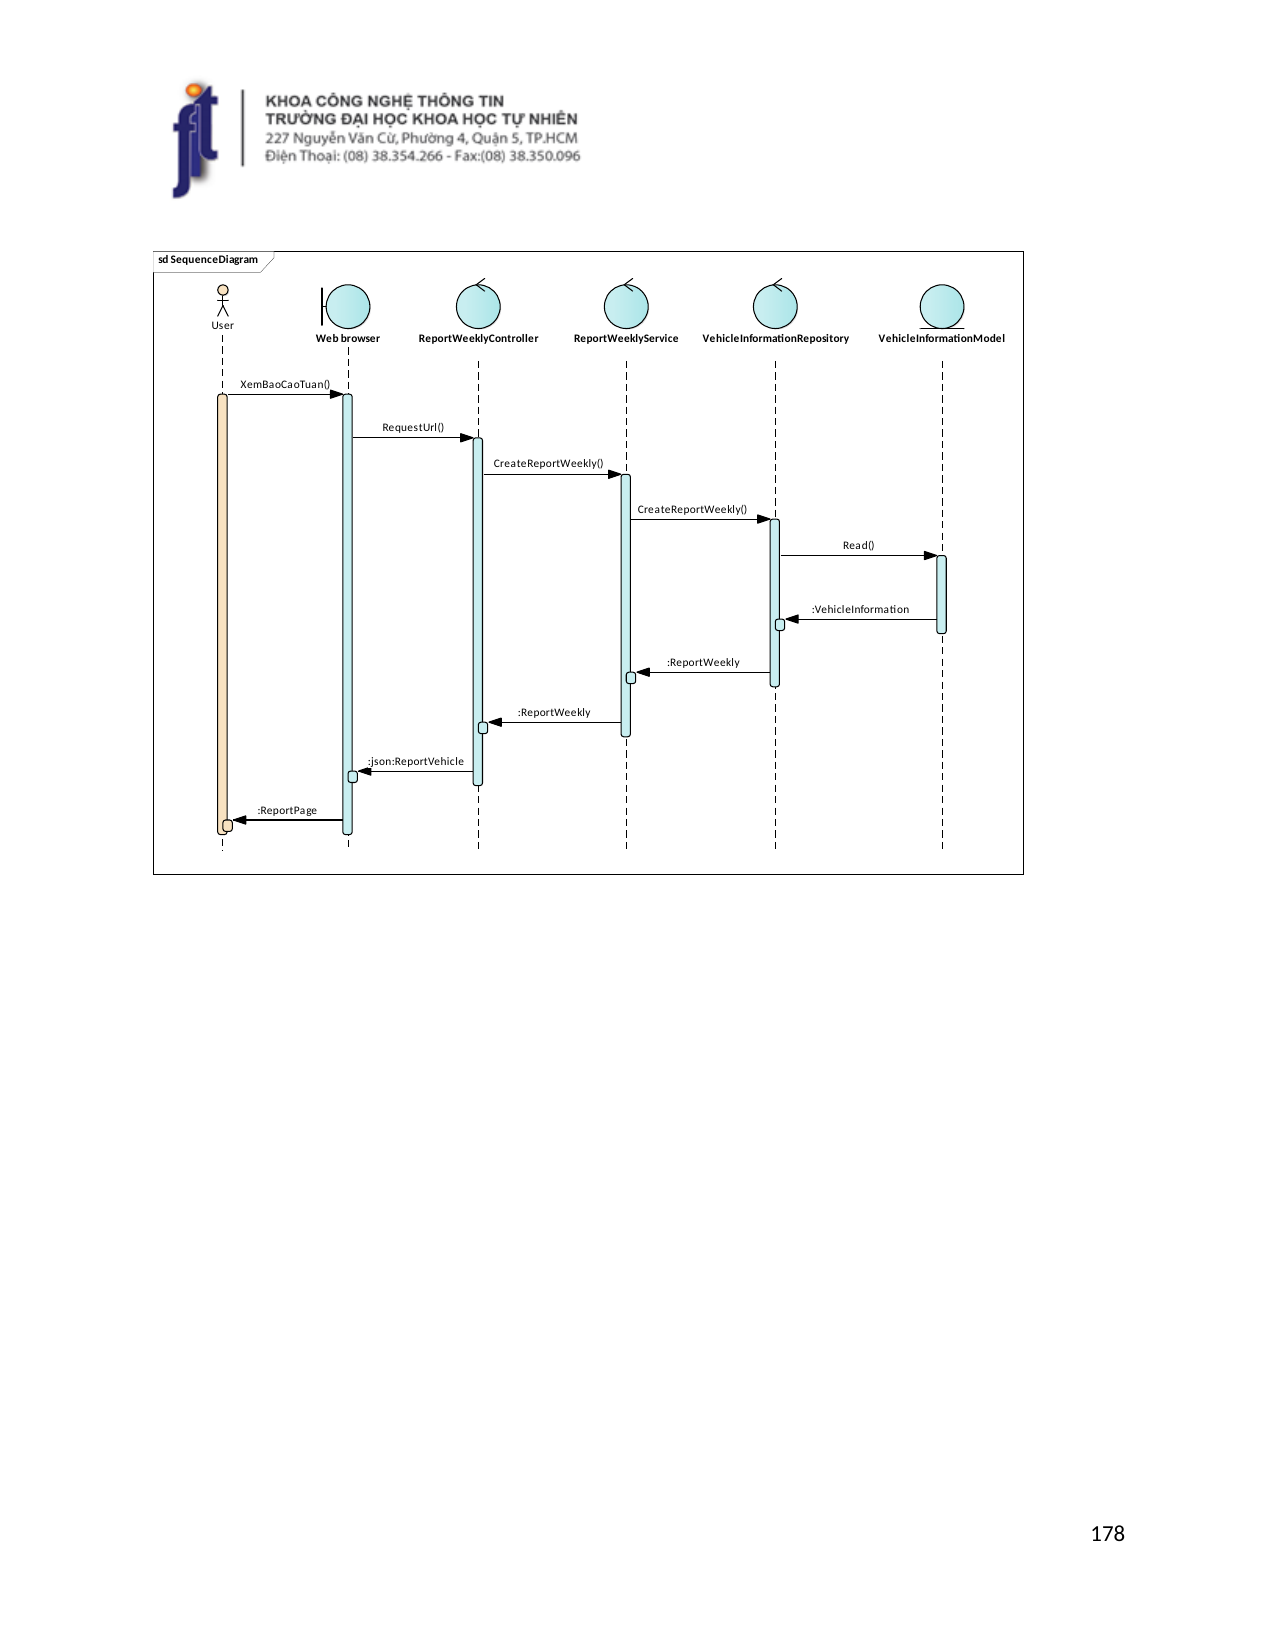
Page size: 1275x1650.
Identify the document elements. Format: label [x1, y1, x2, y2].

picture [150, 75, 613, 221]
